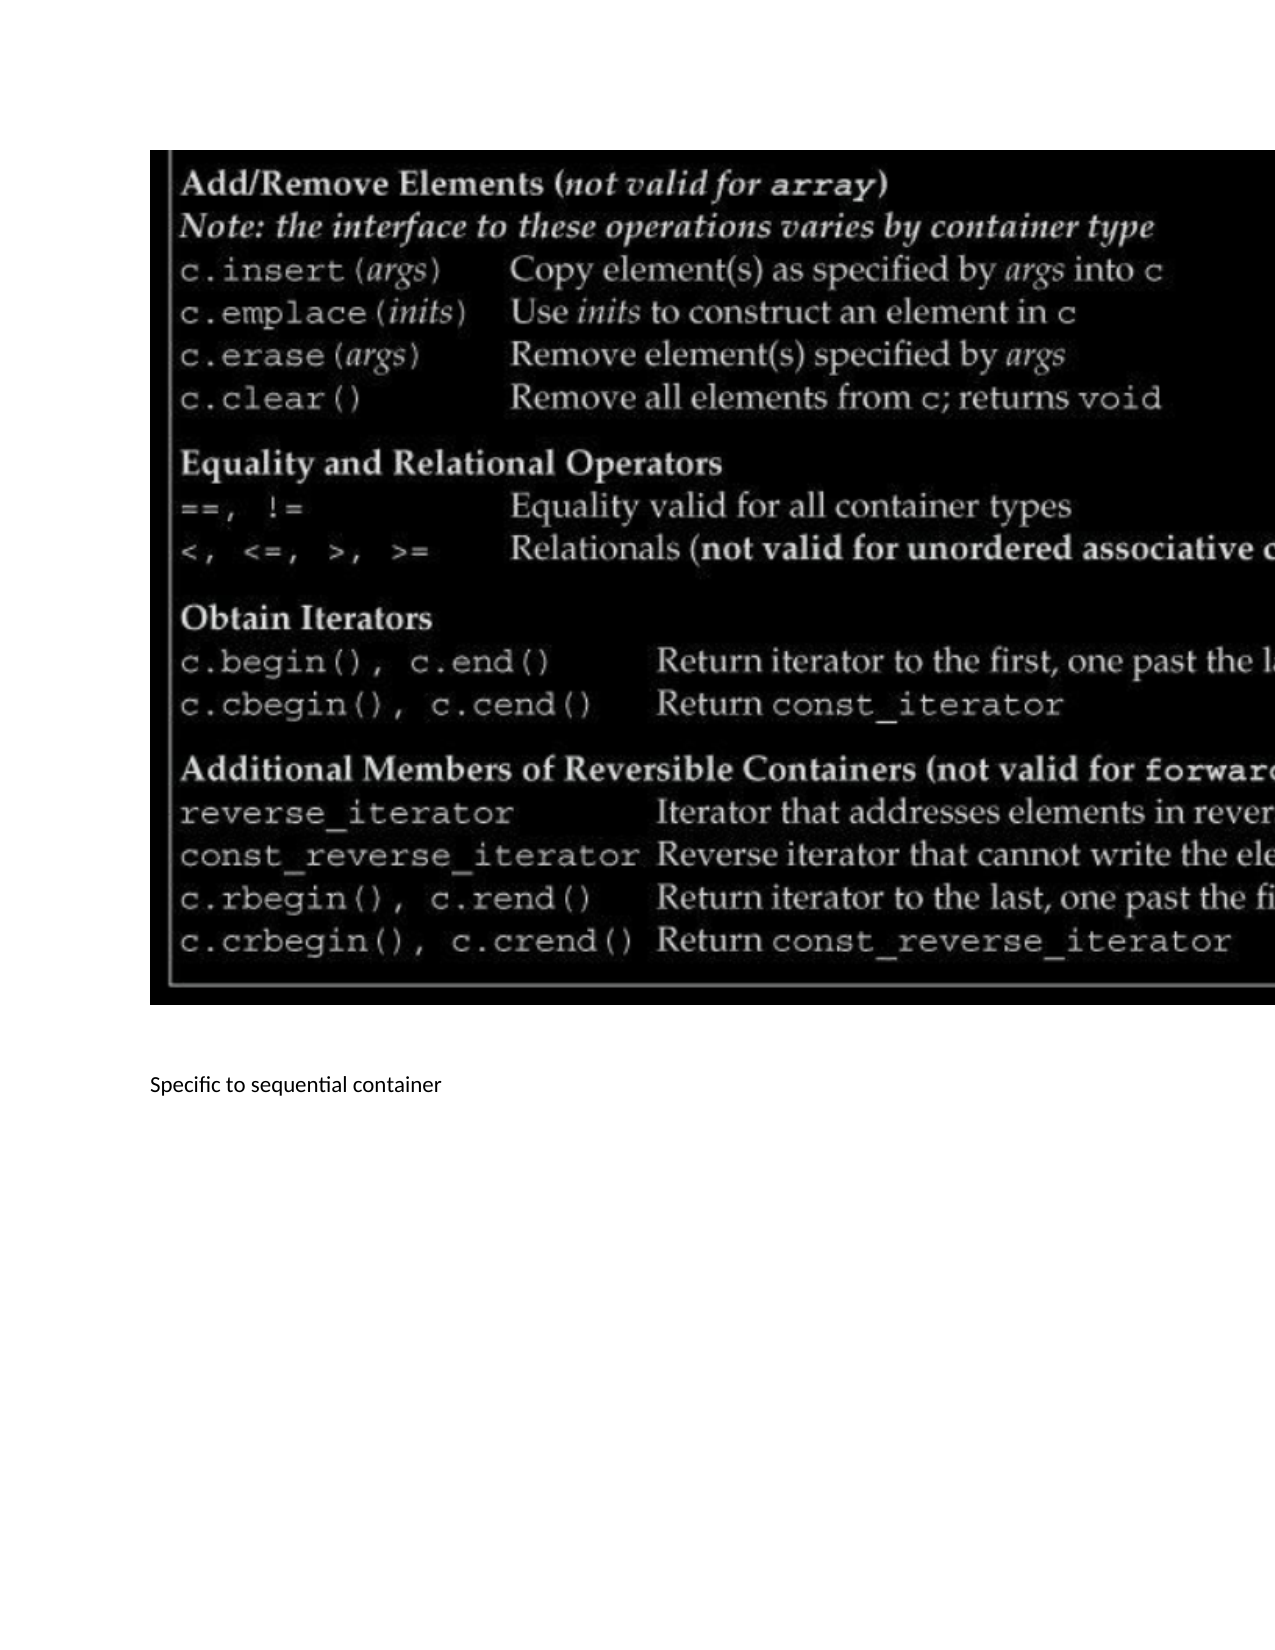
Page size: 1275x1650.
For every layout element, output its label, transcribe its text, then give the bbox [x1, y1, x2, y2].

picture [150, 150, 1275, 1005]
text Specific to sequential container [150, 1070, 1125, 1098]
